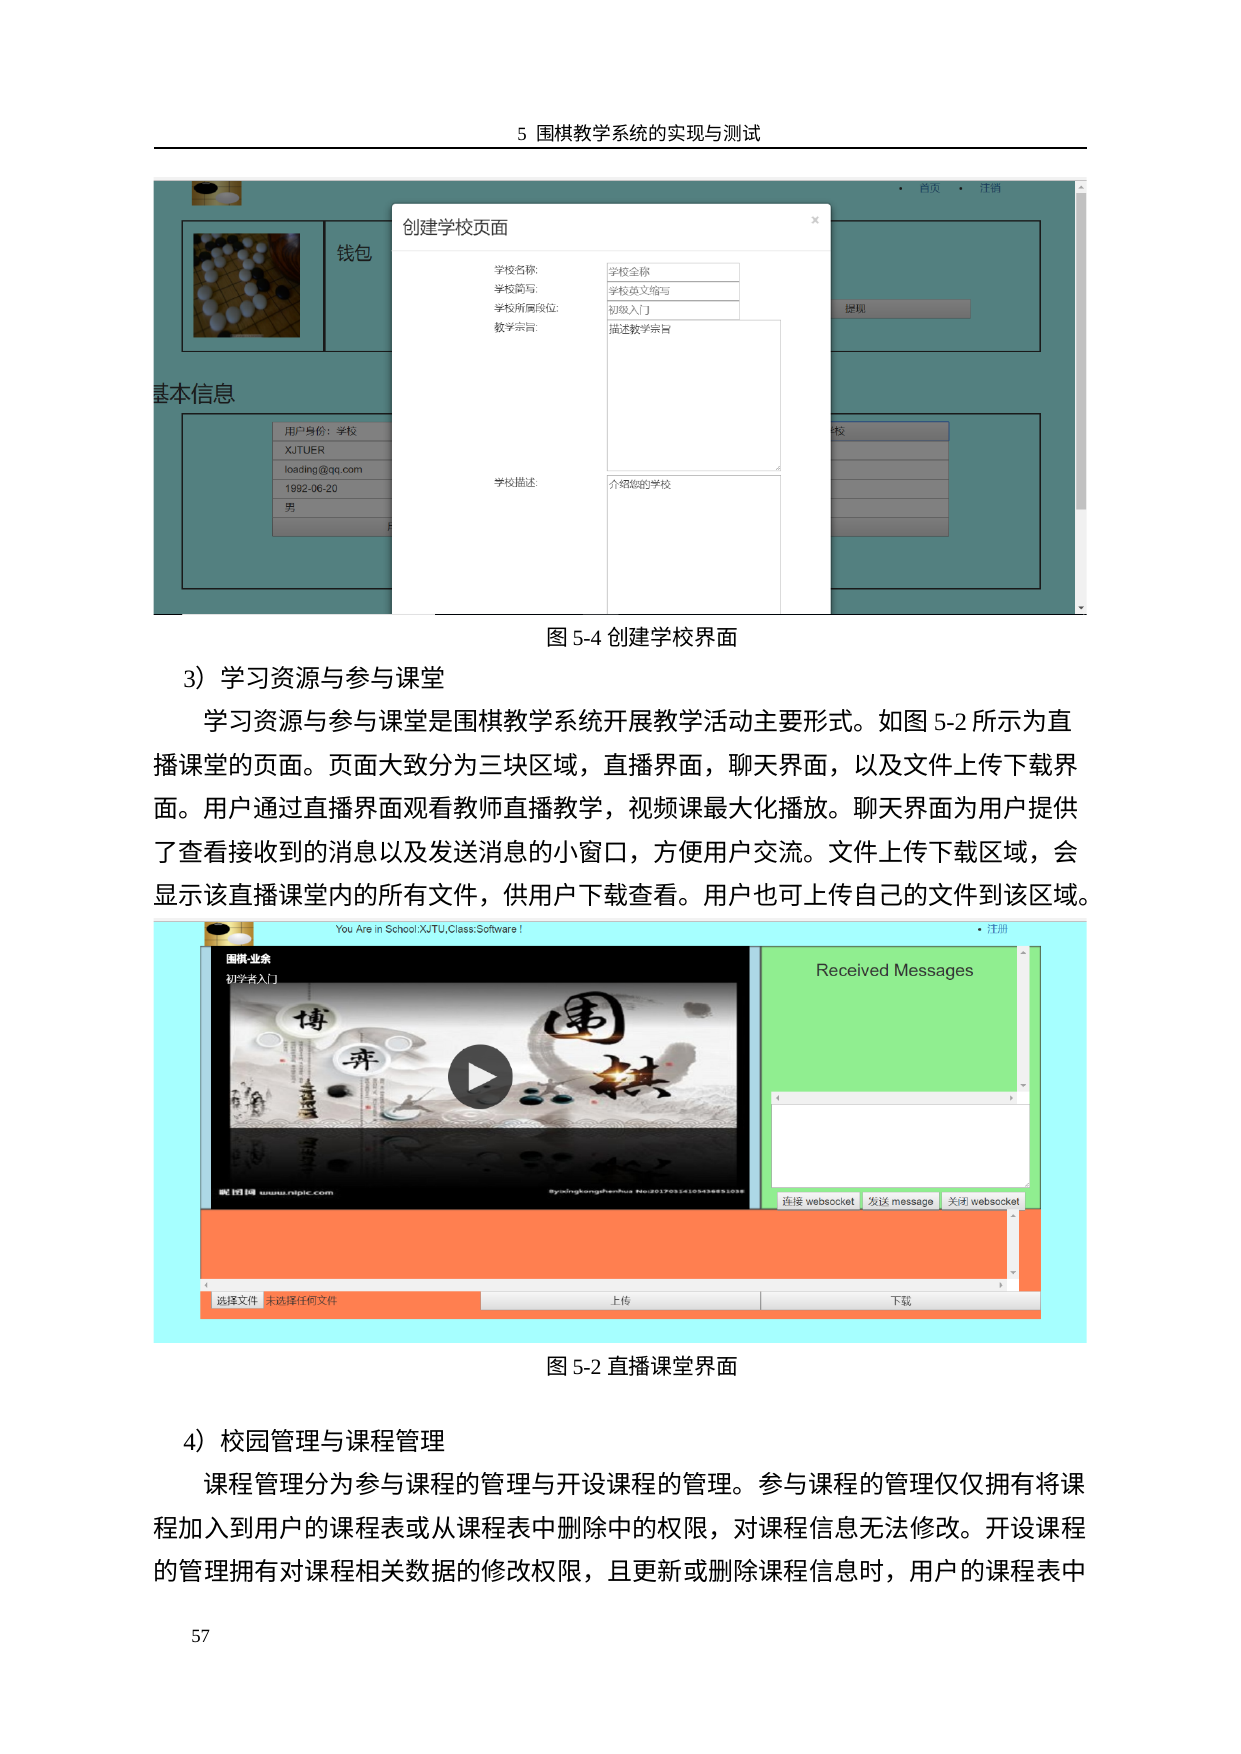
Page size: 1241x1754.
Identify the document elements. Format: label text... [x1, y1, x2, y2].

picture [153, 918, 1087, 1343]
text 图5-4 创建学校界面 [153, 620, 1087, 652]
subtitle 学习资源与参与课堂 [183, 658, 1087, 694]
subtitle 校园管理与课程管理 [183, 1421, 1087, 1457]
text 学习资源与参与课堂是围棋教学系统开展教学活动主要形式。如图5-2所示为直播课堂的页面。页面大致分为三块区域，直播界面，聊天界面，以及文件上传下载界面。用户通过直播界面观看教师直播教学，视频课最大化播放。聊天界面为用户提供了查看接收到的消息以及发送消息的小窗口，方便用户交流。文件上传下载区域，会显示该直播课堂内的所有文件，供用户下载查看。用户也可上传自己的文件到该区域。 [153, 702, 1087, 918]
picture [153, 177, 1087, 615]
text 图5-2 直播课堂界面 [153, 1349, 1087, 1380]
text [153, 1464, 1087, 1588]
